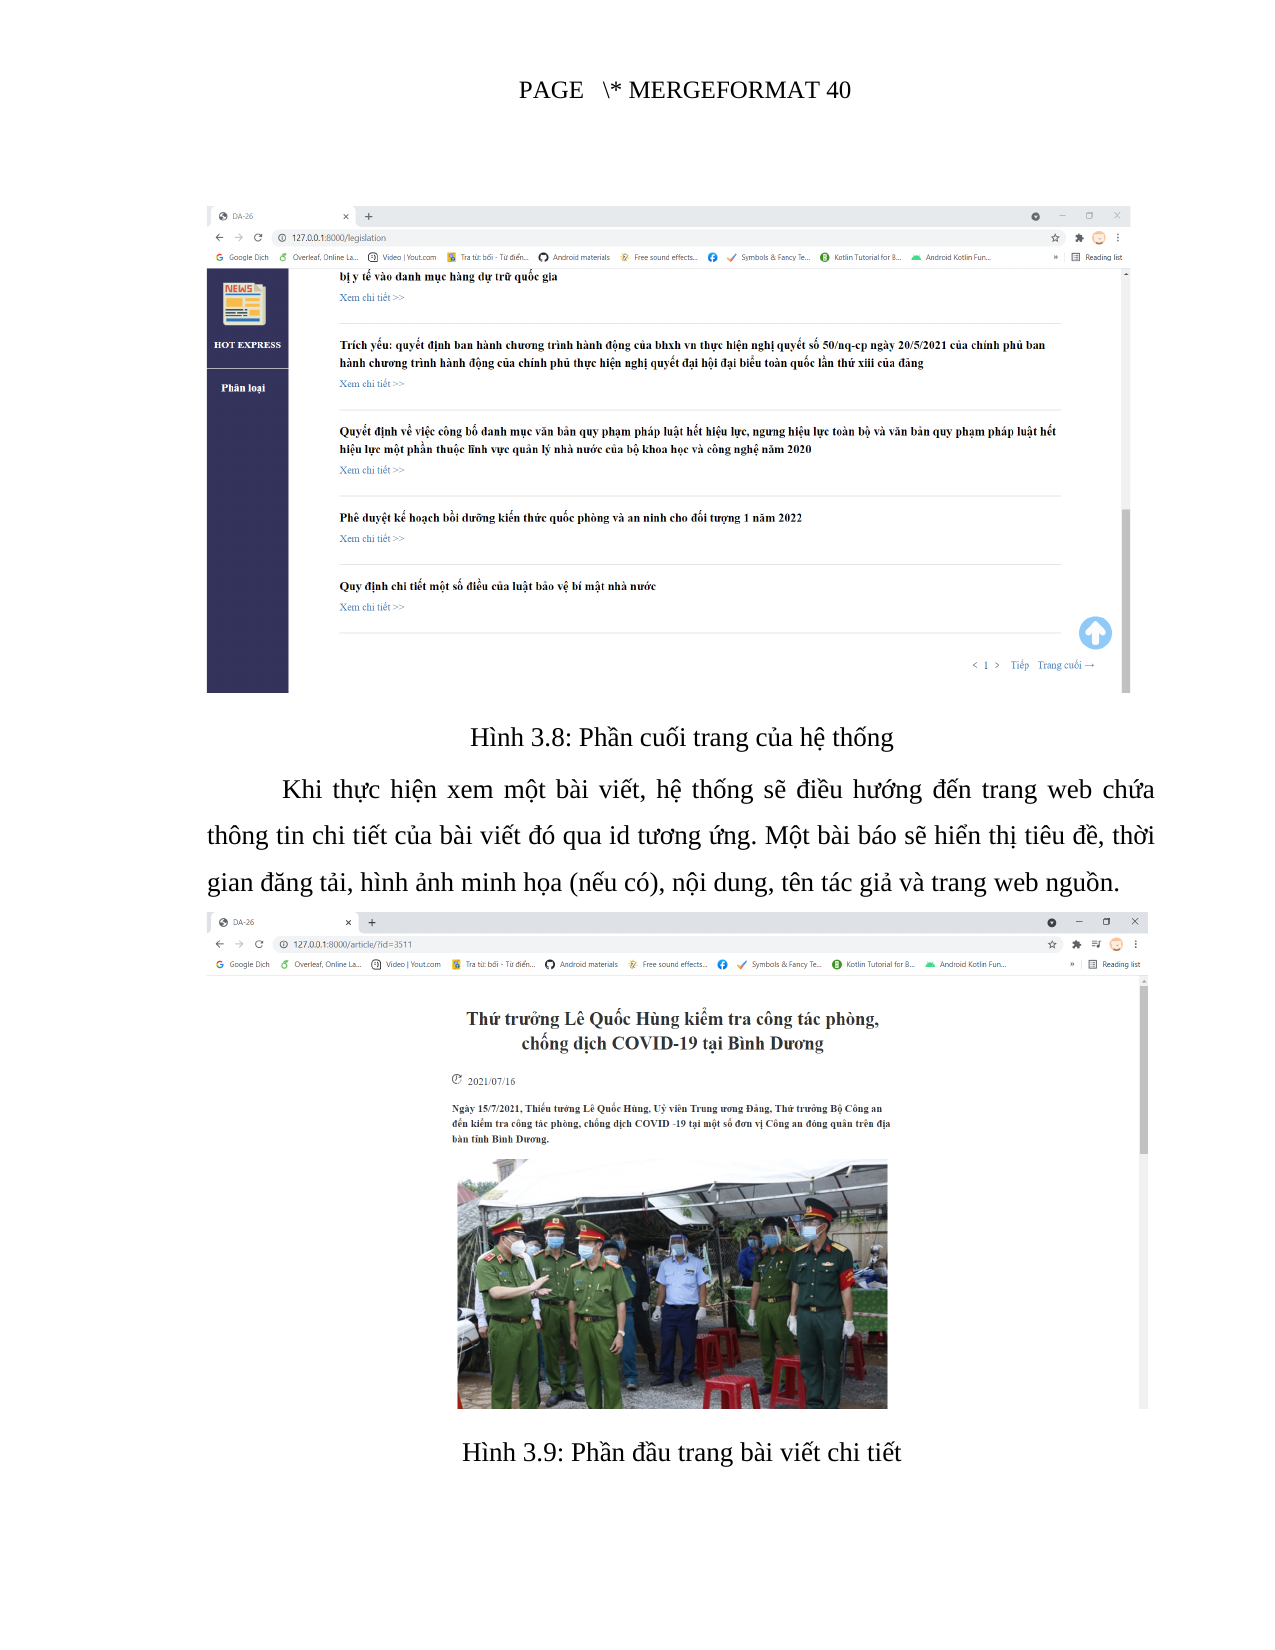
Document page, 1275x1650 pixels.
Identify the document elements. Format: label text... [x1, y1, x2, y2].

text Khi thực hiện xem một bài viết, hệ thống sẽ điều hướng đến trang web chứa thông tin chi tiết của bài viết đó qua id tương ứng. Một bài báo sẽ hiển thị tiêu đề, thời gian đăng tải, hình ảnh minh họa (nếu có), nội dung, tên tác giả và trang web nguồn. [207, 773, 1157, 897]
picture [206, 206, 1131, 693]
picture [206, 912, 1148, 1409]
